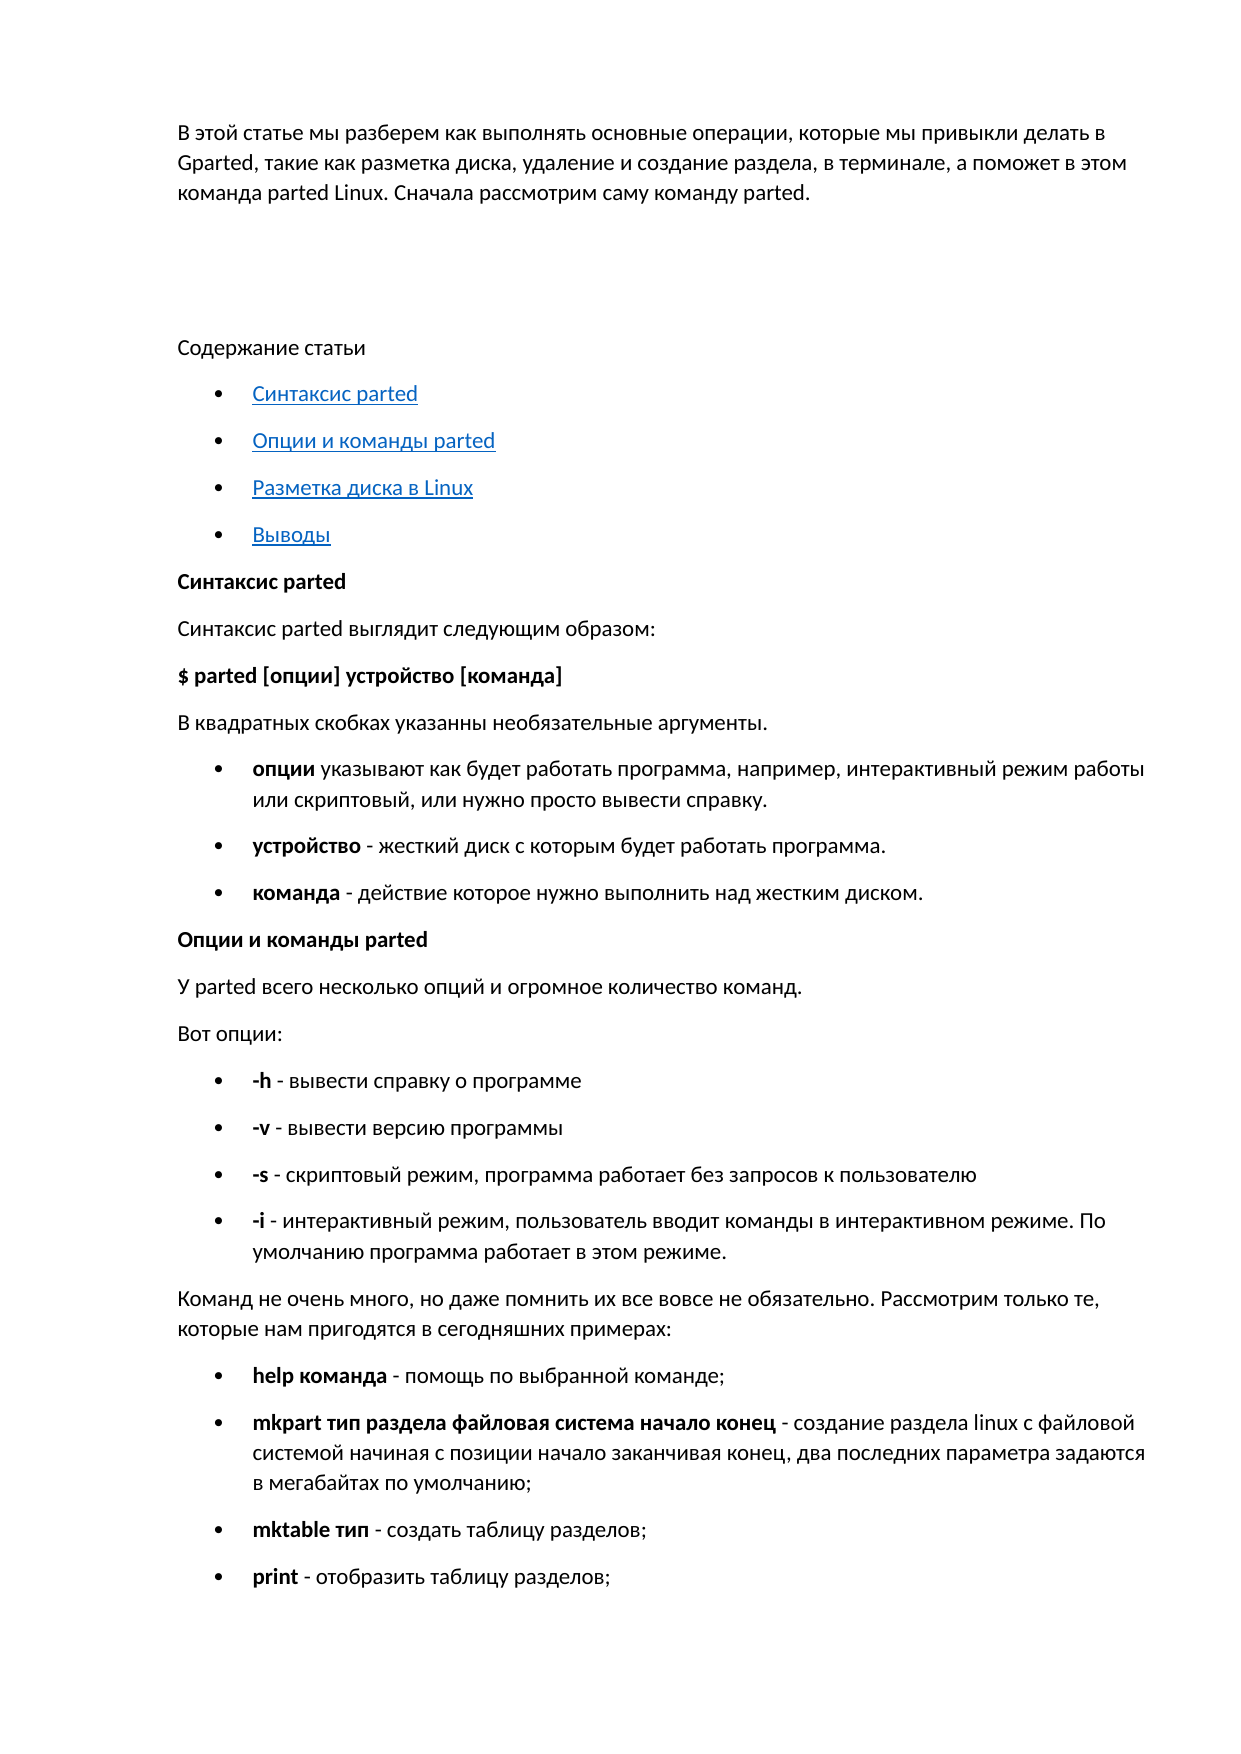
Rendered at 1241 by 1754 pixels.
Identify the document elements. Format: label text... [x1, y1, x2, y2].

list -v - вывести версию программы [215, 1113, 1152, 1141]
text В квадратных скобках указанны необязательные аргументы. [177, 708, 1152, 736]
text Команд не очень много, но даже помнить их все вовсе не обязательно. Рассмотрим только те, которые нам пригодятся в сегодняшних примерах: [177, 1284, 1152, 1342]
text У parted всего несколько опций и огромное количество команд. [177, 972, 1152, 1000]
list Выводы [215, 520, 1152, 548]
list Разметка диска в Linux [215, 473, 1152, 501]
list mkpart тип раздела файловая система начало конец - создание раздела linux с файловой системой начиная с позиции начало заканчивая конец, два последних параметра задаются в мегабайтах по умолчанию; [215, 1408, 1152, 1496]
list -i - интерактивный режим, пользователь вводит команды в интерактивном режиме. По умолчанию программа работает в этом режиме. [215, 1207, 1152, 1265]
list mktable тип - создать таблицу разделов; [215, 1515, 1152, 1543]
text В этой статье мы разберем как выполнять основные операции, которые мы привыкли делать в Gparted, такие как разметка диска, удаление и создание раздела, в терминале, а поможет в этом команда parted Linux. Сначала рассмотрим саму команду parted. [177, 118, 1152, 237]
text Синтаксис parted выглядит следующим образом: [177, 614, 1152, 642]
list Синтаксис parted [215, 379, 1152, 408]
list устройство - жесткий диск с которым будет работать программа. [215, 832, 1152, 860]
list help команда - помощь по выбранной команде; [215, 1361, 1152, 1389]
list -s - скриптовый режим, программа работает без запросов к пользователю [215, 1160, 1152, 1188]
list Опции и команды parted [215, 426, 1152, 454]
list опции указывают как будет работать программа, например, интерактивный режим работы или скриптовый, или нужно просто вывести справку. [215, 754, 1152, 813]
list print - отобразить таблицу разделов; [215, 1562, 1152, 1590]
text $ parted [опции] устройство [команда] [177, 661, 1152, 689]
list команда - действие которое нужно выполнить над жестким диском. [215, 878, 1152, 907]
text Синтаксис parted [177, 567, 1152, 595]
text Опции и команды parted [177, 925, 1152, 953]
list -h - вывести справку о программе [215, 1066, 1152, 1094]
text Вот опции: [177, 1019, 1152, 1047]
text Содержание статьи [177, 333, 1152, 361]
